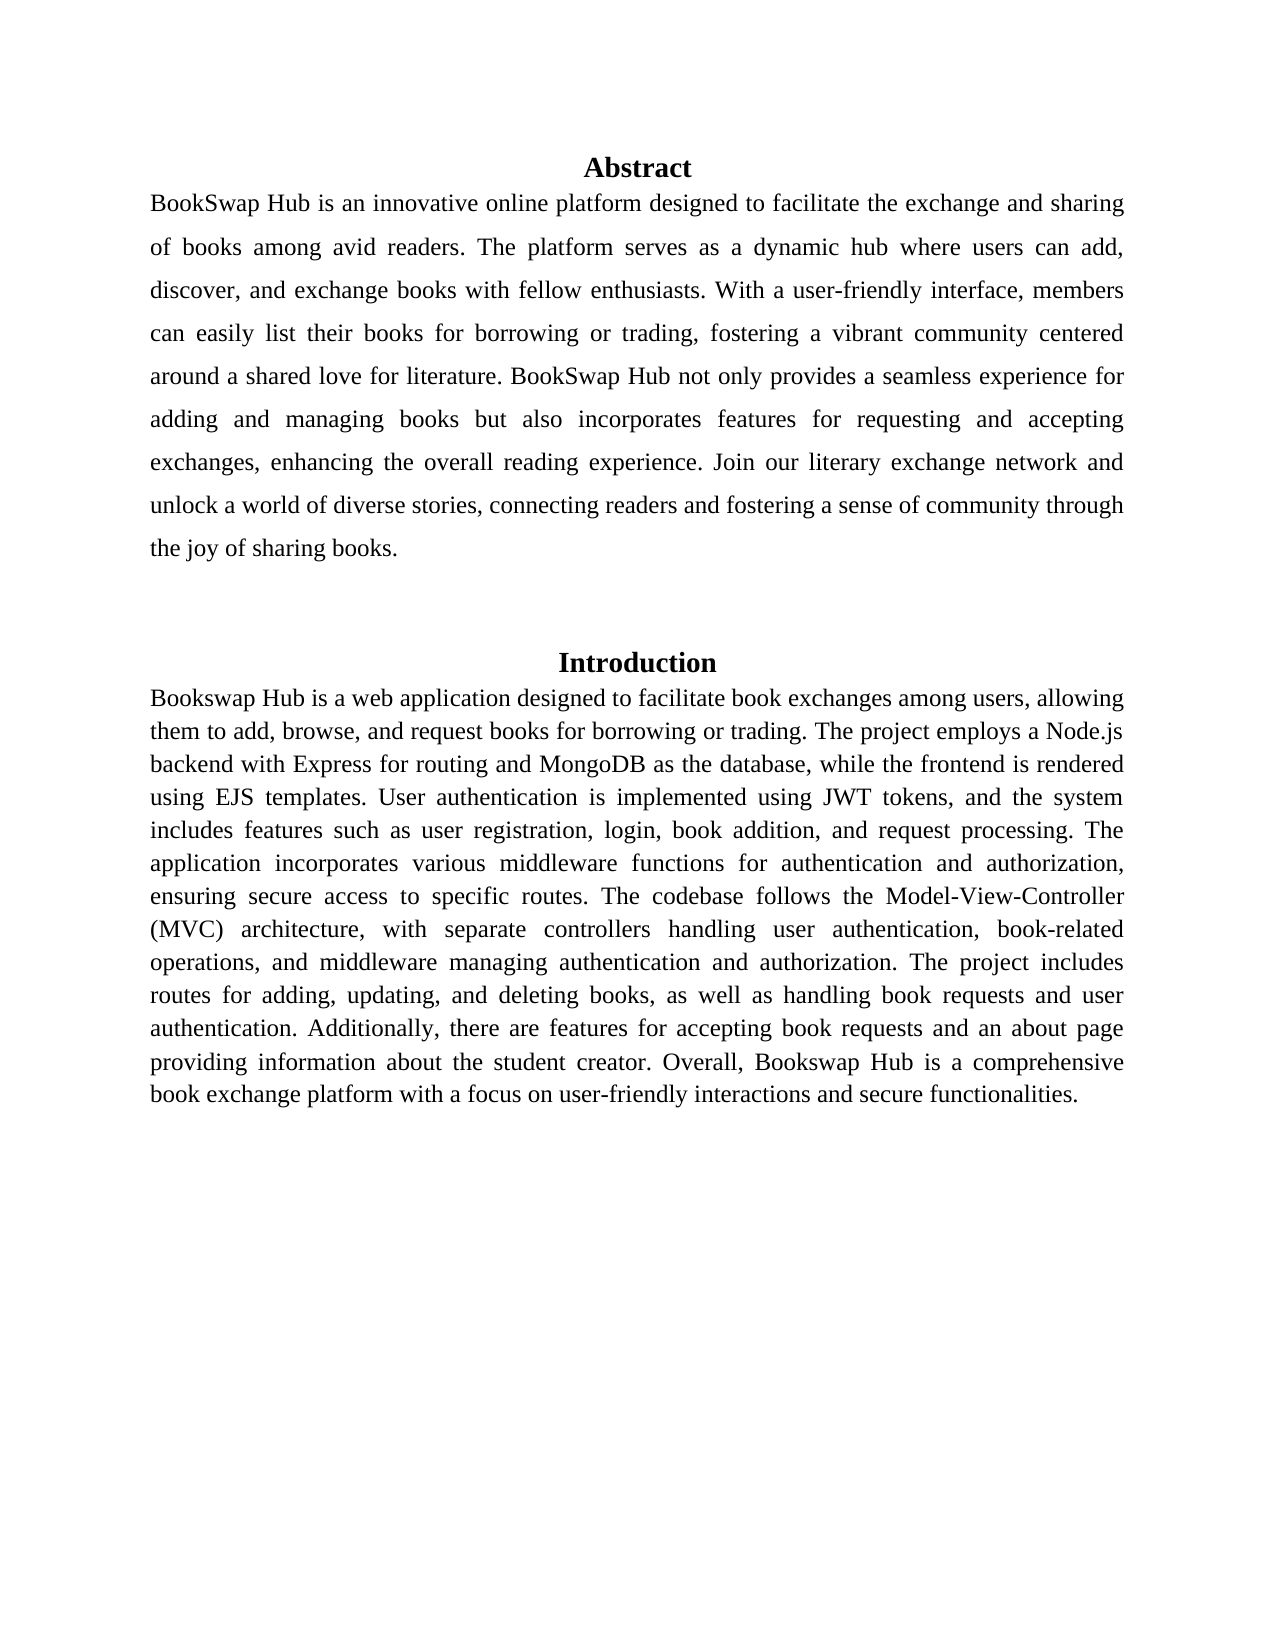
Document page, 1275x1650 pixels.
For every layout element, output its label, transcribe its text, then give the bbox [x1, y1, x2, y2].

subtitle Introduction [150, 645, 1125, 678]
text Bookswap Hub is a web application designed to facilitate book exchanges among users, allowing them to add, browse, and request books for borrowing or trading. The project employs a Node.js backend with Express for routing and MongoDB as the database, while the frontend is rendered using EJS templates. User authentication is implemented using JWT tokens, and the system includes features such as user registration, login, book addition, and request processing. The application incorporates various middleware functions for authentication and authorization, ensuring secure access to specific routes. The codebase follows the Model-View-Controller (MVC) architecture, with separate controllers handling user authentication, book-related operations, and middleware managing authentication and authorization. The project includes routes for adding, updating, and deleting books, as well as handling book requests and user authentication. Additionally, there are features for accepting book requests and an about page providing information about the student creator. Overall, Bookswap Hub is a comprehensive book exchange platform with a focus on user-friendly interactions and secure functionalities. [150, 683, 1125, 1108]
subtitle Abstract [150, 150, 1125, 183]
text BookSwap Hub is an innovative online platform designed to facilitate the exchange and sharing of books among avid readers. The platform serves as a dynamic hub where users can add, discover, and exchange books with fellow enthusiasts. With a user-friendly interface, members can easily list their books for borrowing or trading, fostering a vibrant community centered around a shared love for literature. BookSwap Hub not only provides a seamless experience for adding and managing books but also incorporates features for requesting and accepting exchanges, enhancing the overall reading experience. Join our literary exchange network and unlock a world of diverse stories, connecting readers and fostering a sense of community through the joy of sharing books. [150, 188, 1125, 562]
